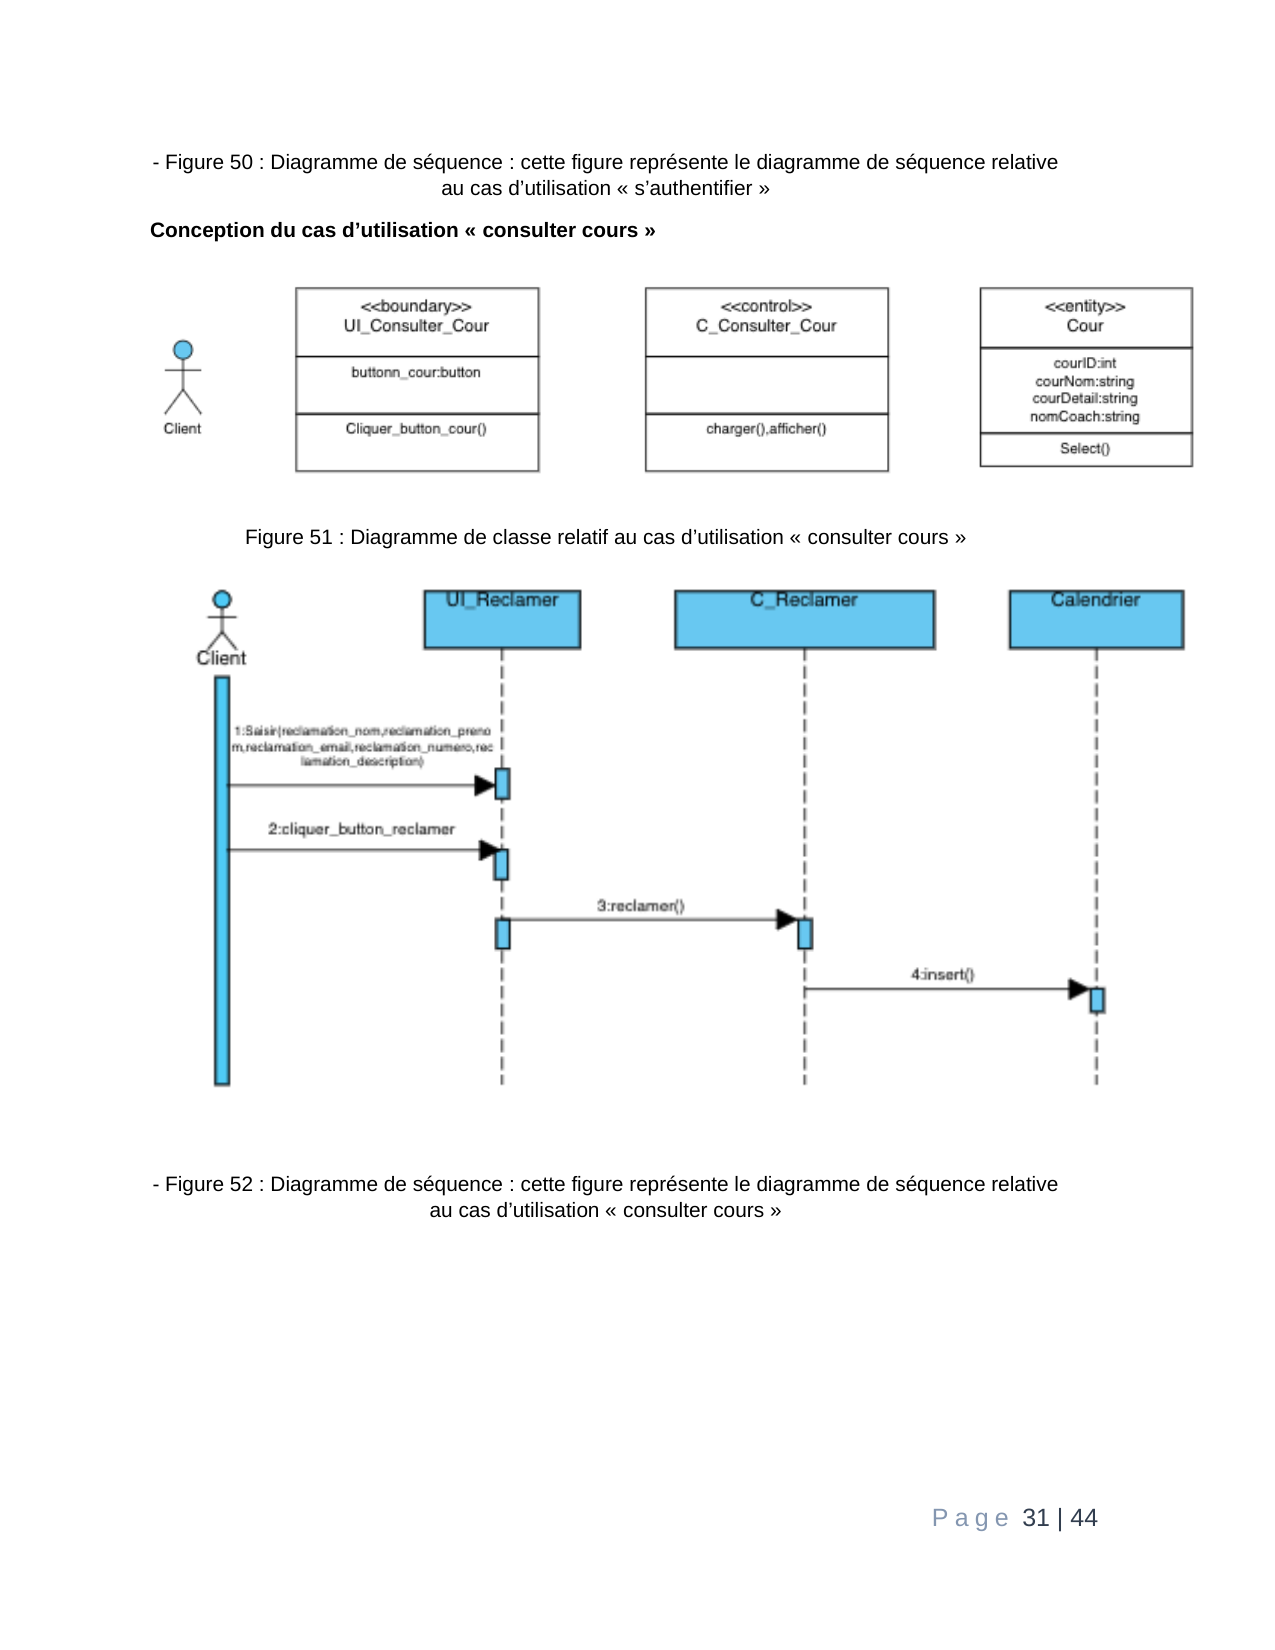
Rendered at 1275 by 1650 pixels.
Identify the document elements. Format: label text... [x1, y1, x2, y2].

picture [150, 550, 1266, 1154]
text Conception du cas d’utilisation « consulter cours » [150, 218, 1125, 242]
text - Figure 52 : Diagramme de séquence : cette figure représente le diagramme de séquence relative au cas d’utilisation « consulter cours » [150, 1172, 1061, 1222]
picture [150, 260, 1236, 507]
text - Figure 50 : Diagramme de séquence : cette figure représente le diagramme de séquence relative au cas d’utilisation « s’authentifier » [150, 150, 1061, 200]
text Figure 51 : Diagramme de classe relatif au cas d’utilisation « consulter cours » [150, 525, 1061, 550]
